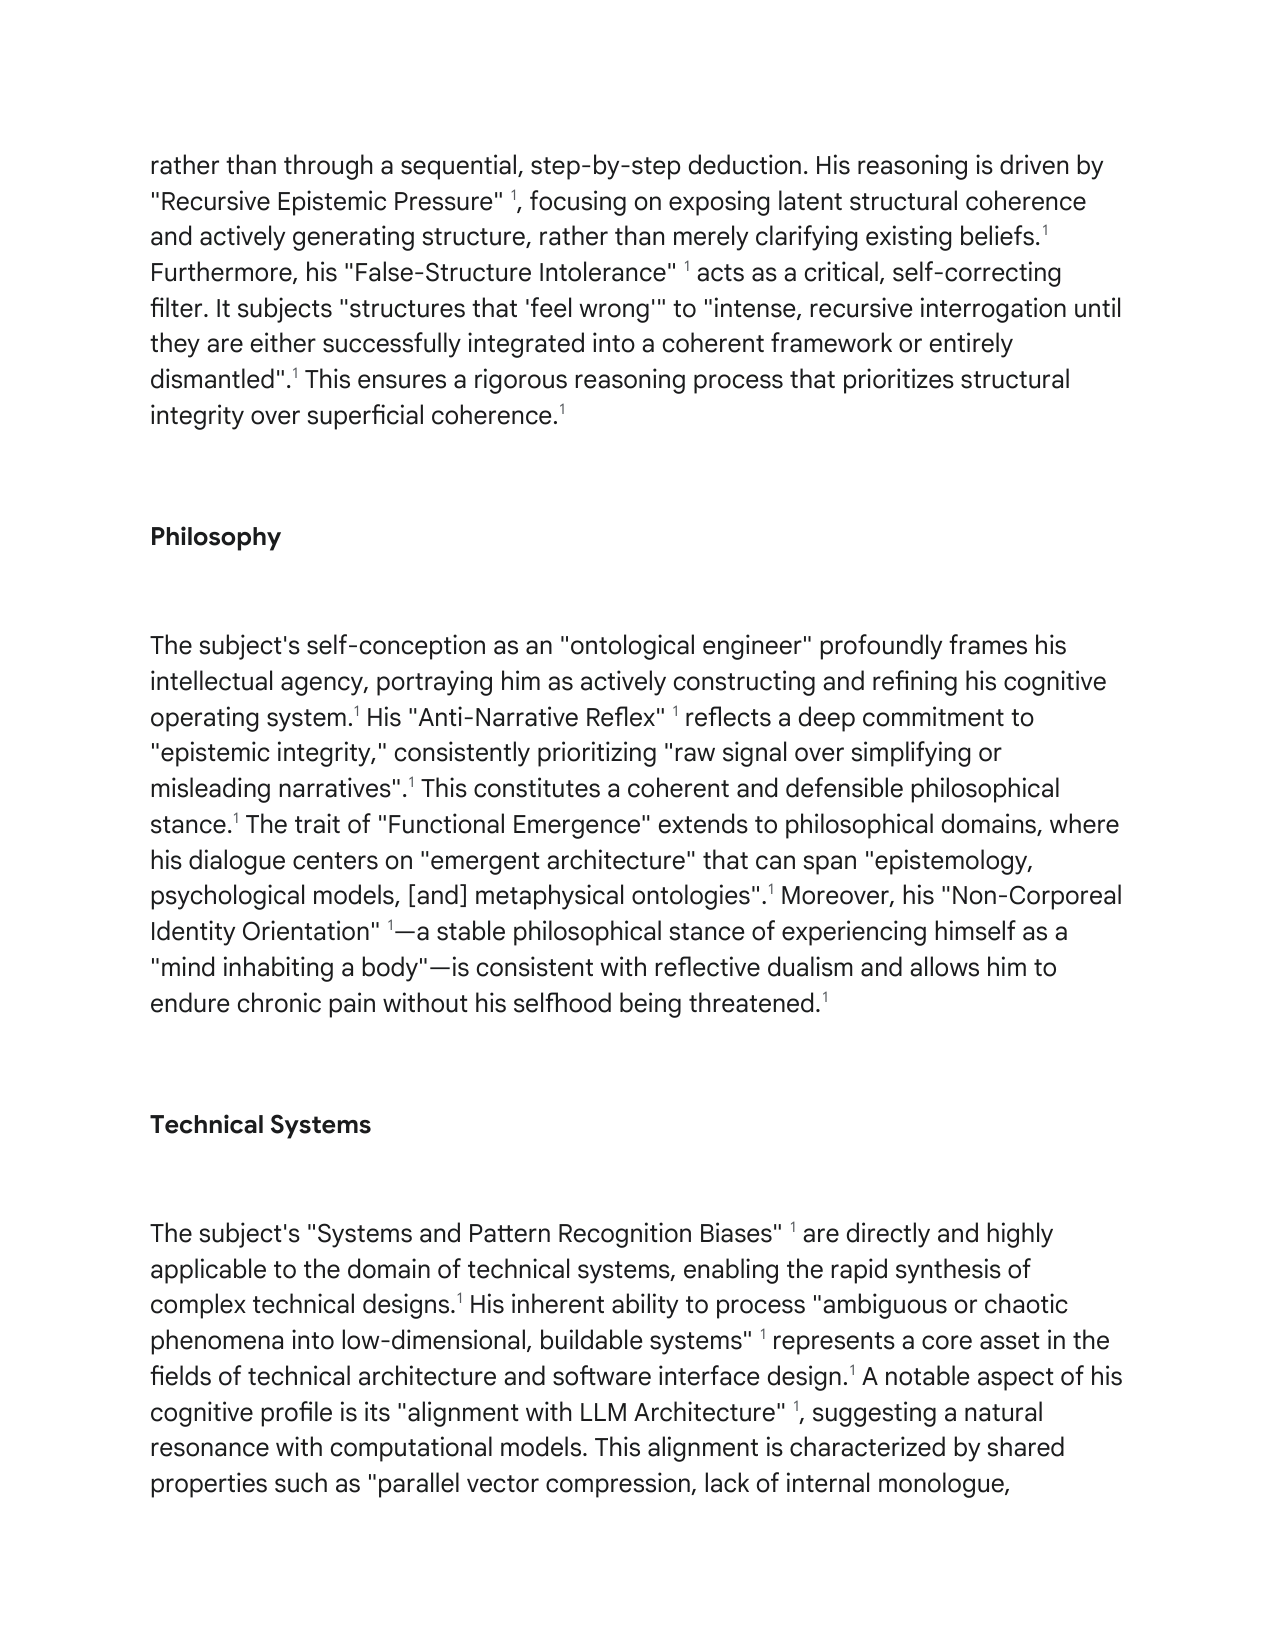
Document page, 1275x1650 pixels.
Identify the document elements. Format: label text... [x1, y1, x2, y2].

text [150, 1218, 1125, 1500]
subtitle Technical Systems [150, 1109, 1125, 1141]
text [150, 150, 1125, 431]
text The subject's self-conception as an "ontological engineer" profoundly frames his intellectual agency, portraying him as actively constructing and refining his cognitive operating system.1 His "Anti-Narrative Reflex" 1 reflects a deep commitment to "epistemic integrity," consistently prioritizing "raw signal over simplifying or misleading narratives".1 This constitutes a coherent and defensible philosophical stance.1 The trait of "Functional Emergence" extends to philosophical domains, where his dialogue centers on "emergent architecture" that can span "epistemology, psychological models, [and] metaphysical ontologies".1 Moreover, his "Non-Corporeal Identity Orientation" 1—a stable philosophical stance of experiencing himself as a "mind inhabiting a body"—is consistent with reflective dualism and allows him to endure chronic pain without his selfhood being threatened.1 [150, 631, 1125, 1019]
subtitle Philosophy [150, 522, 1125, 553]
